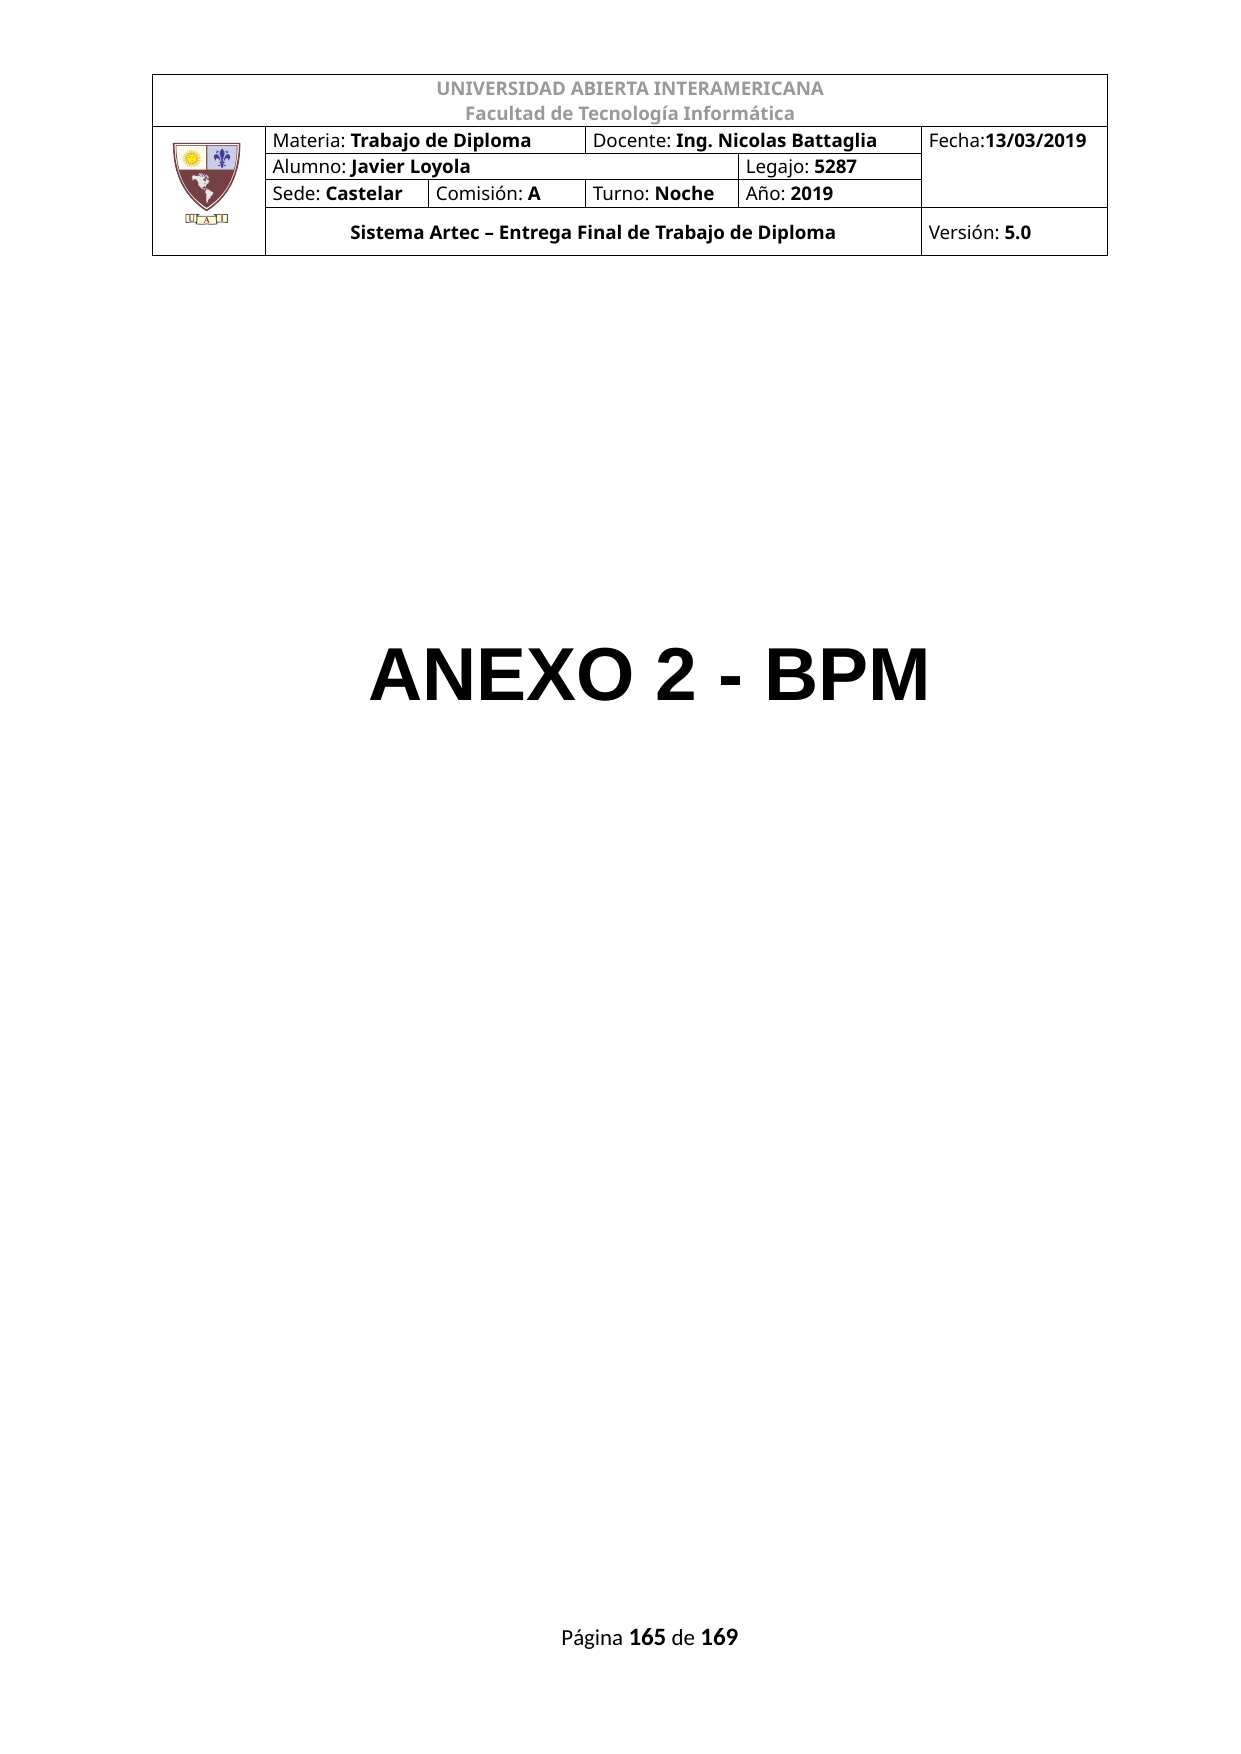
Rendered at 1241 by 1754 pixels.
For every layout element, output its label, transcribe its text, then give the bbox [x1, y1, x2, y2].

picture [157, 136, 257, 228]
text ANEXO 2 - BPM [177, 629, 1122, 716]
